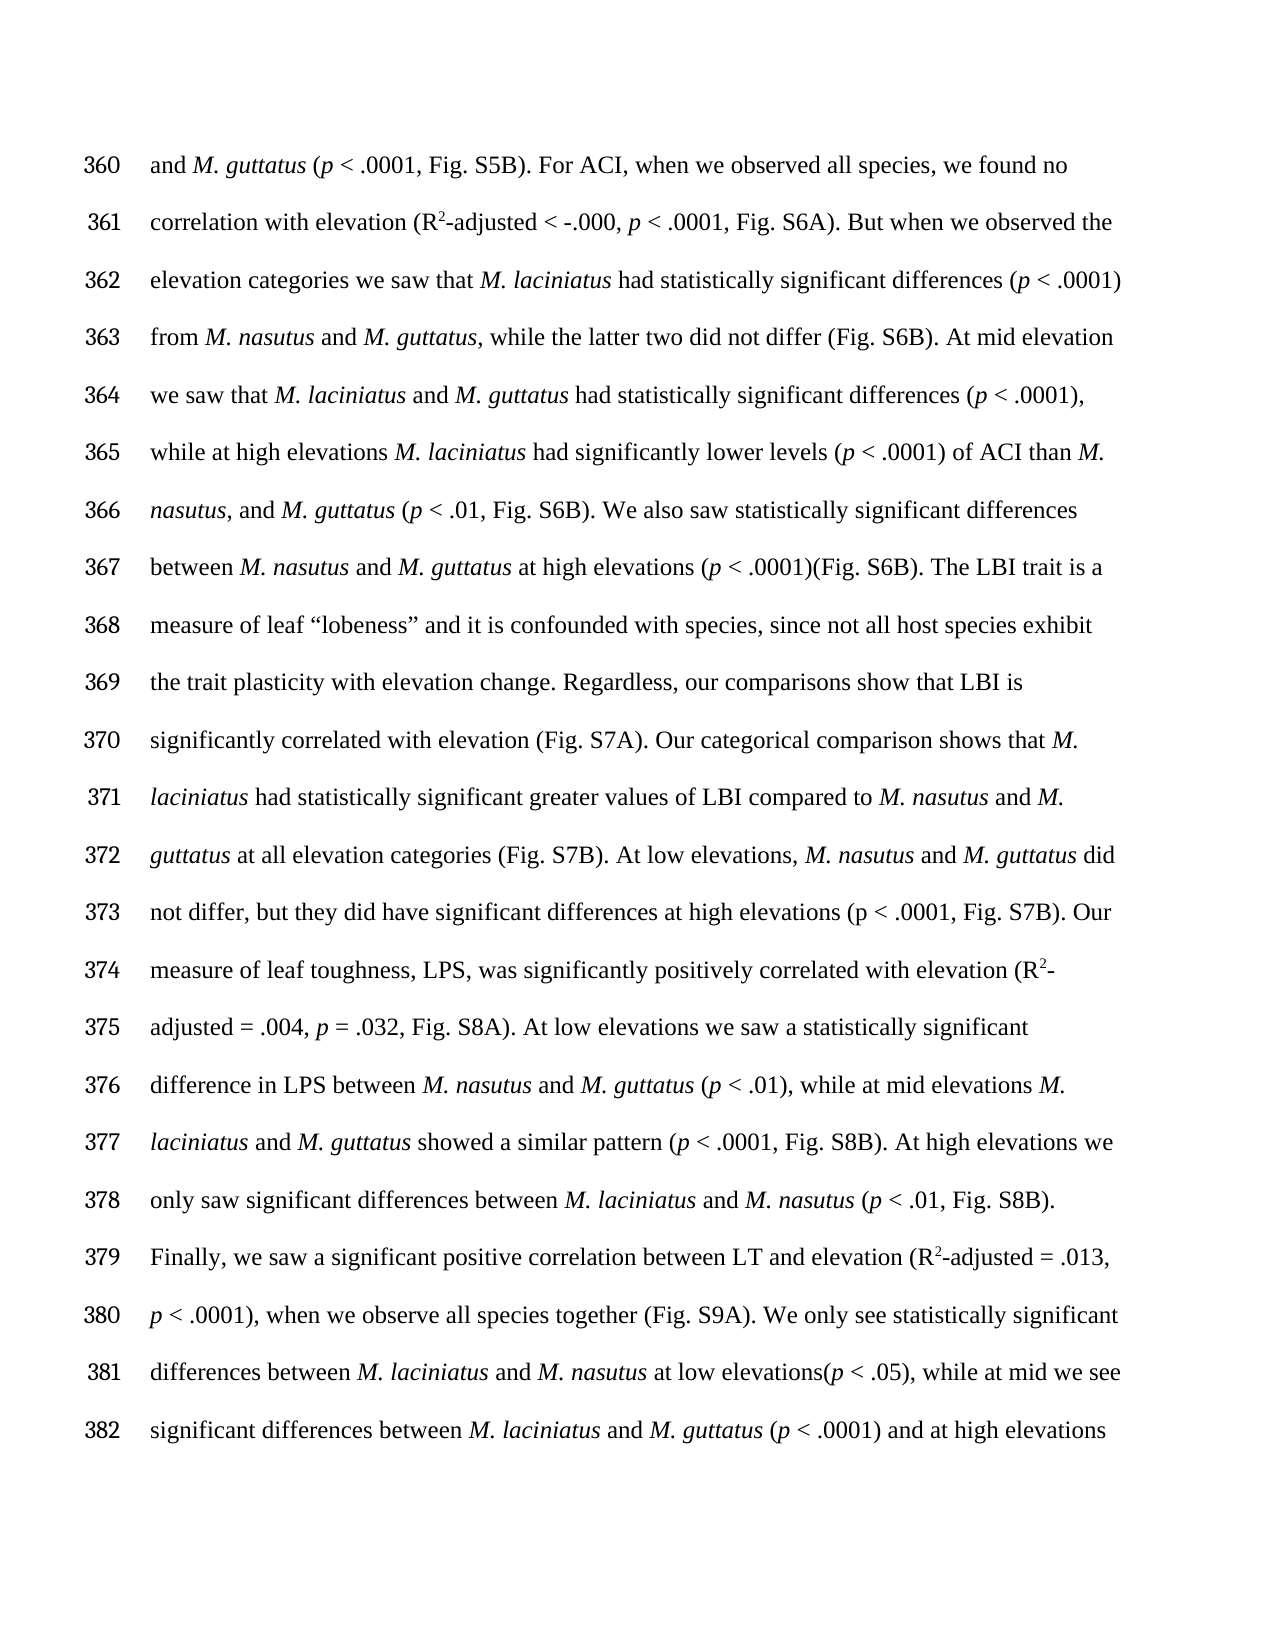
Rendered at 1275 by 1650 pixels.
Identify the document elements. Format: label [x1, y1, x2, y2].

text [150, 150, 1125, 1444]
